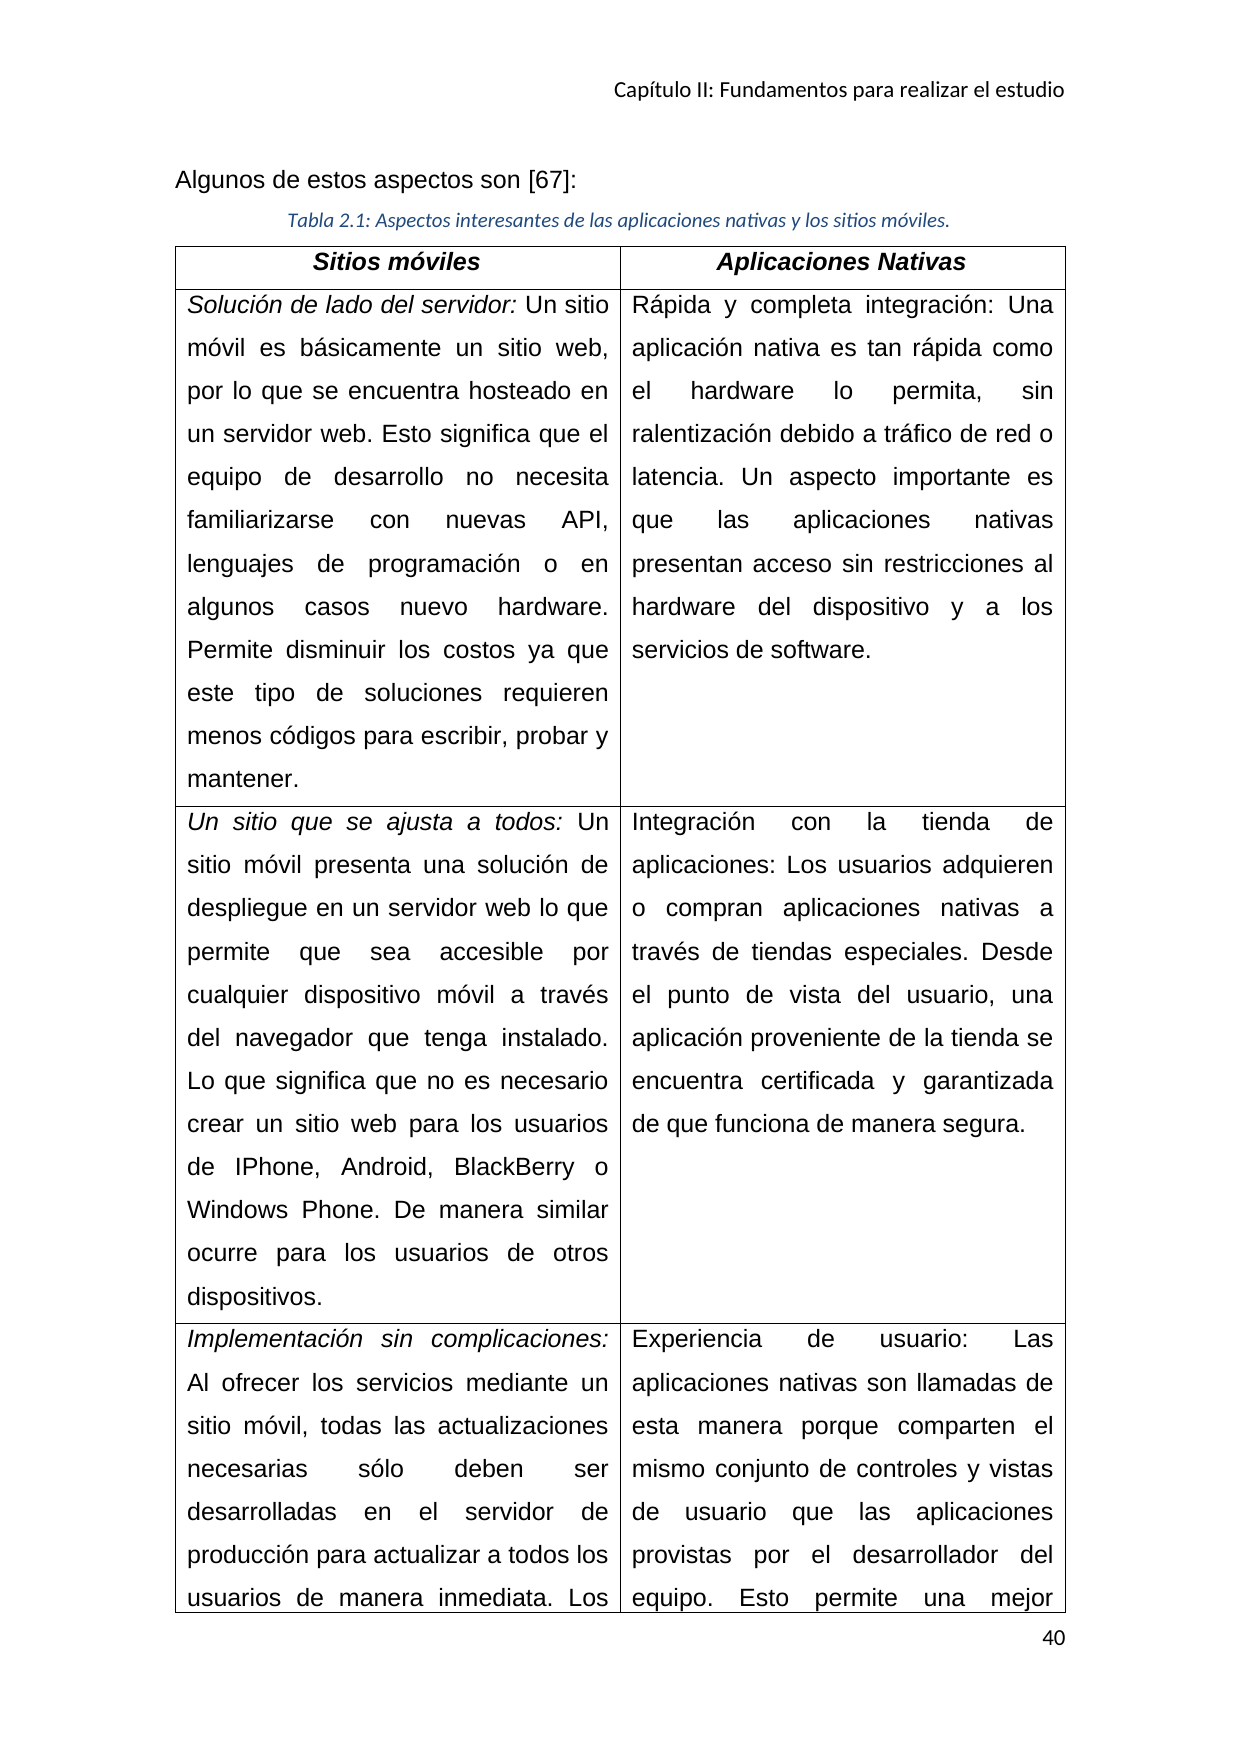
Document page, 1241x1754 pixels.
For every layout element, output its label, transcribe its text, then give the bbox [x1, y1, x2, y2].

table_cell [176, 1324, 620, 1612]
table_cell Rápida y completa integración: Una aplicación nativa es tan rápida como el hardware lo permita, sin ralentización debido a tráfico de red o latencia. Un aspecto importante es que las aplicaciones nativas presentan acceso sin restricciones al hardware del dispositivo y a los servicios de software. [621, 290, 1065, 806]
text Tabla 2.1: Aspectos interesantes de las aplicaciones nativas y los sitios móviles. [175, 208, 1065, 233]
text Algunos de estos aspectos son : [175, 164, 1065, 193]
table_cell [621, 1324, 1065, 1612]
table_header Aplicaciones Nativas [621, 247, 1065, 289]
table_cell Solución de lado del servidor: Un sitio móvil es básicamente un sitio web, por lo que se encuentra hosteado en un servidor web. Esto significa que el equipo de desarrollo no necesita familiarizarse con nuevas API, lenguajes de programación o en algunos casos nuevo hardware. Permite disminuir los costos ya que este tipo de soluciones requieren menos códigos para escribir, probar y mantener. [176, 290, 620, 806]
table_header Sitios móviles [176, 247, 620, 289]
table_cell Integración con la tienda de aplicaciones: Los usuarios adquieren o compran aplicaciones nativas a través de tiendas especiales. Desde el punto de vista del usuario, una aplicación proveniente de la tienda se encuentra certificada y garantizada de que funciona de manera segura. [621, 807, 1065, 1323]
table_cell Un sitio que se ajusta a todos: Un sitio móvil presenta una solución de despliegue en un servidor web lo que permite que sea accesible por cualquier dispositivo móvil a través del navegador que tenga instalado. Lo que significa que no es necesario crear un sitio web para los usuarios de IPhone, Android, BlackBerry o Windows Phone. De manera similar ocurre para los usuarios de otros dispositivos. [176, 807, 620, 1323]
